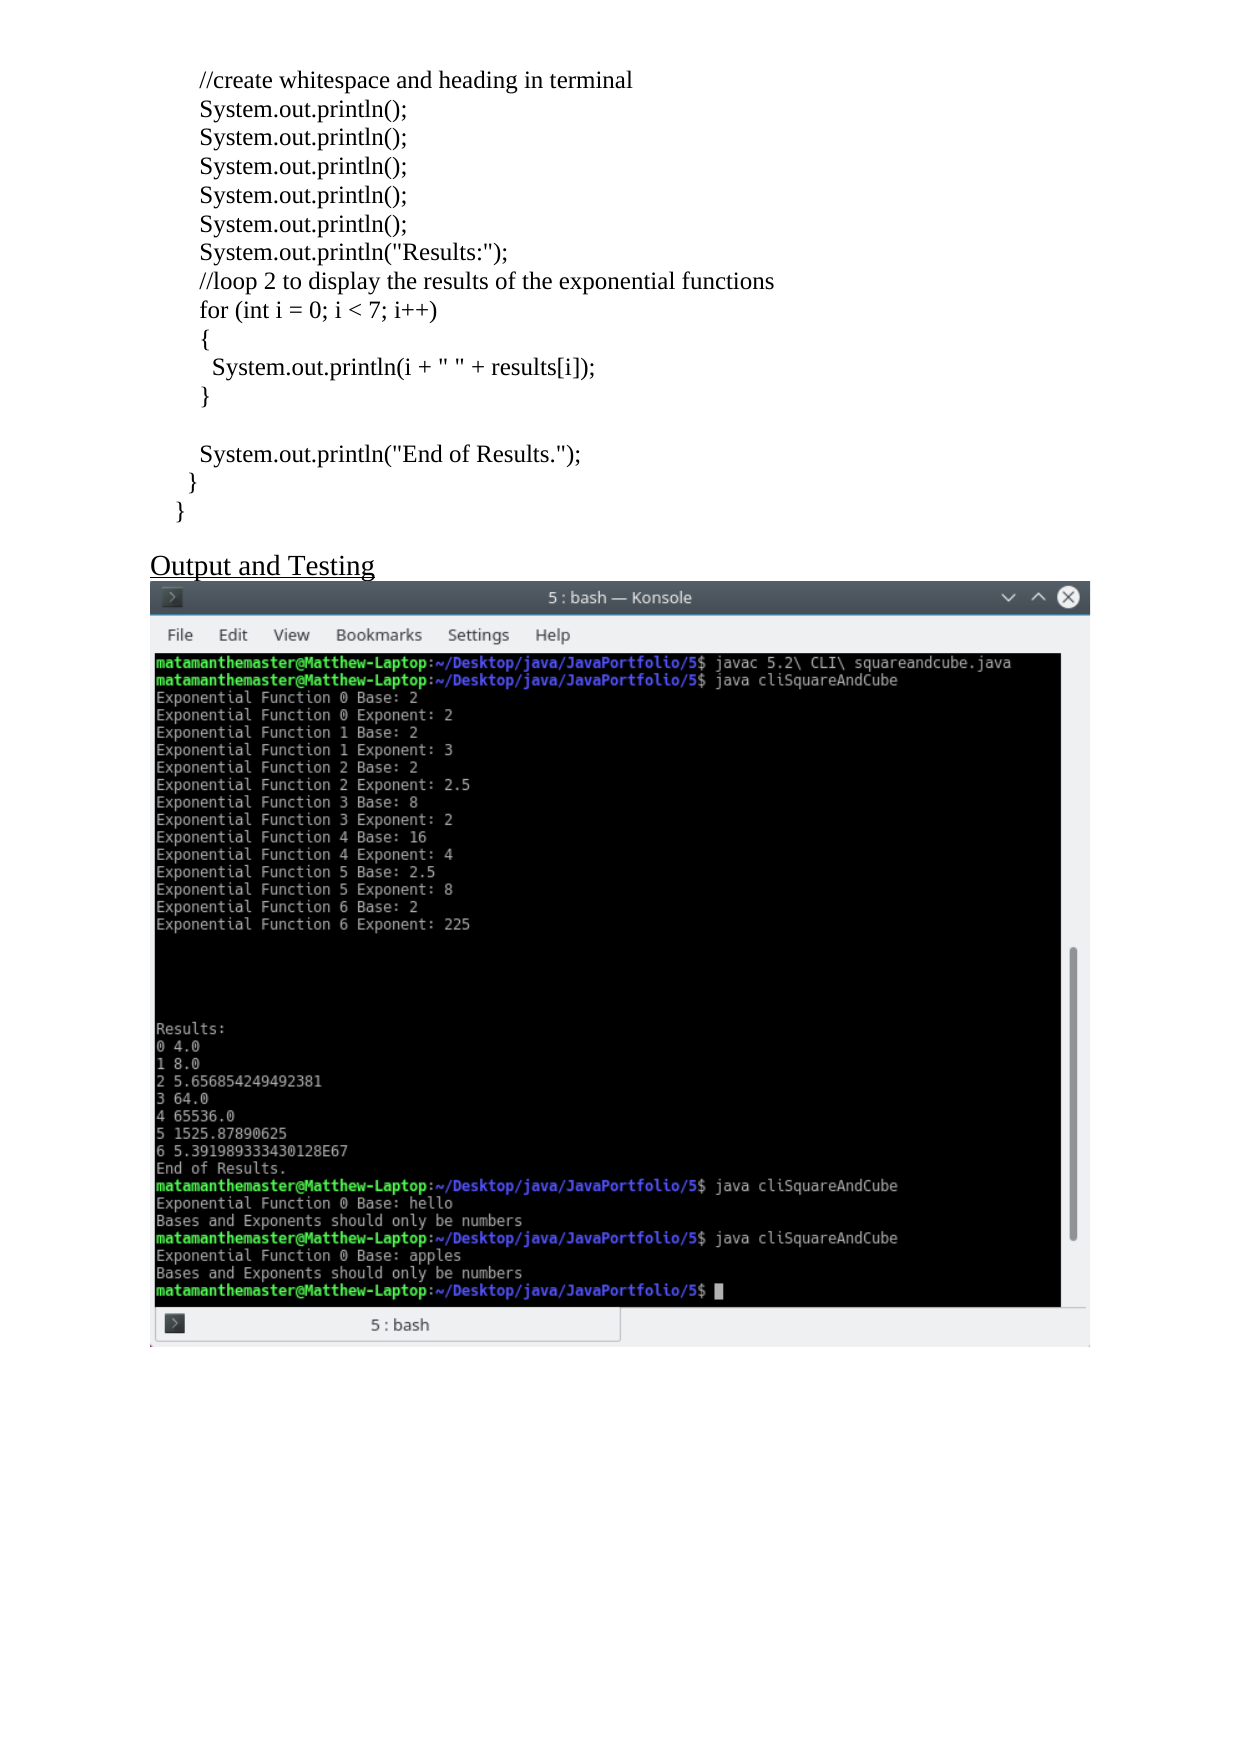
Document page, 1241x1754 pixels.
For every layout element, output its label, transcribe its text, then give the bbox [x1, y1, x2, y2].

text Output and Testing [150, 548, 1090, 581]
picture [150, 581, 1091, 1347]
